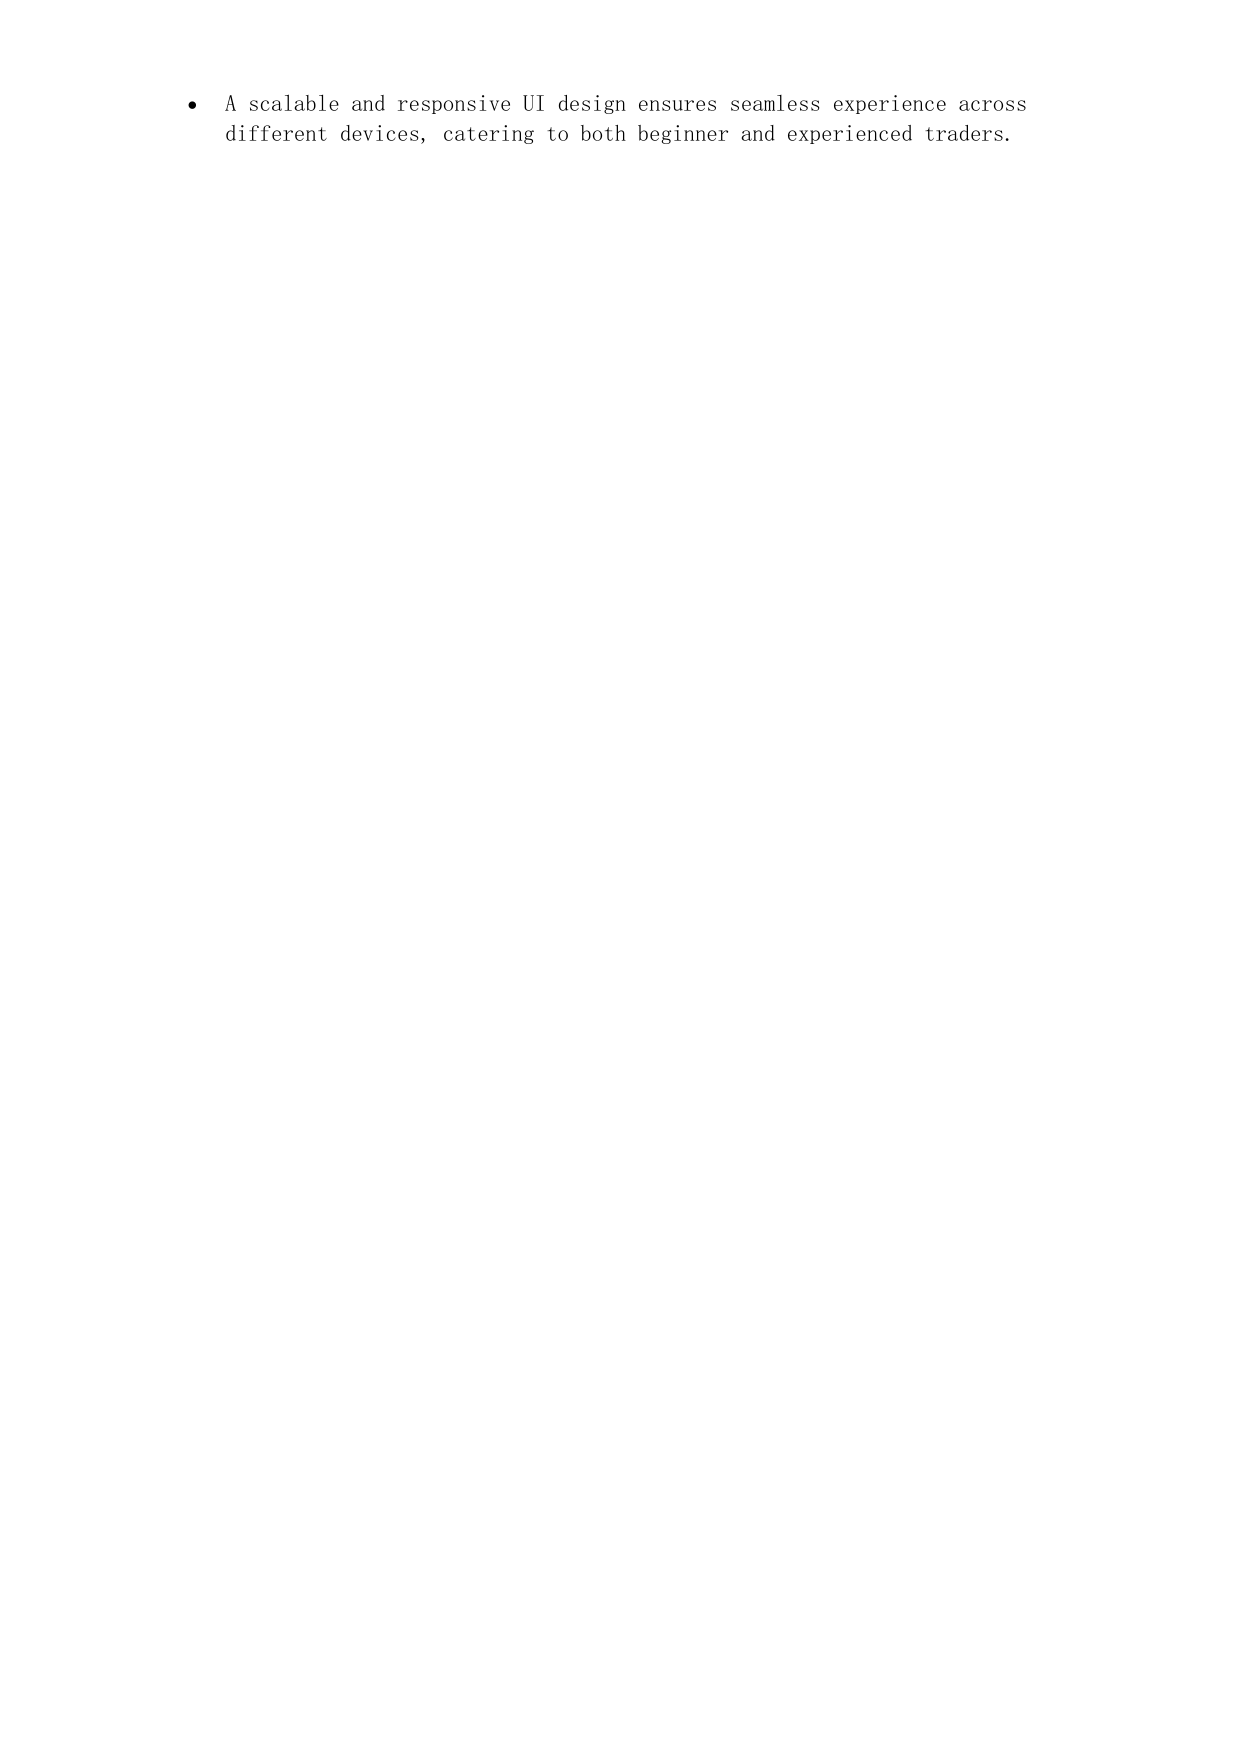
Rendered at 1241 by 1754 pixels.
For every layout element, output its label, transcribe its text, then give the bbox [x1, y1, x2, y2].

list A scalable and responsive UI design ensures seamless experience across different devices, catering to both beginner and experienced traders. [187, 89, 1090, 144]
